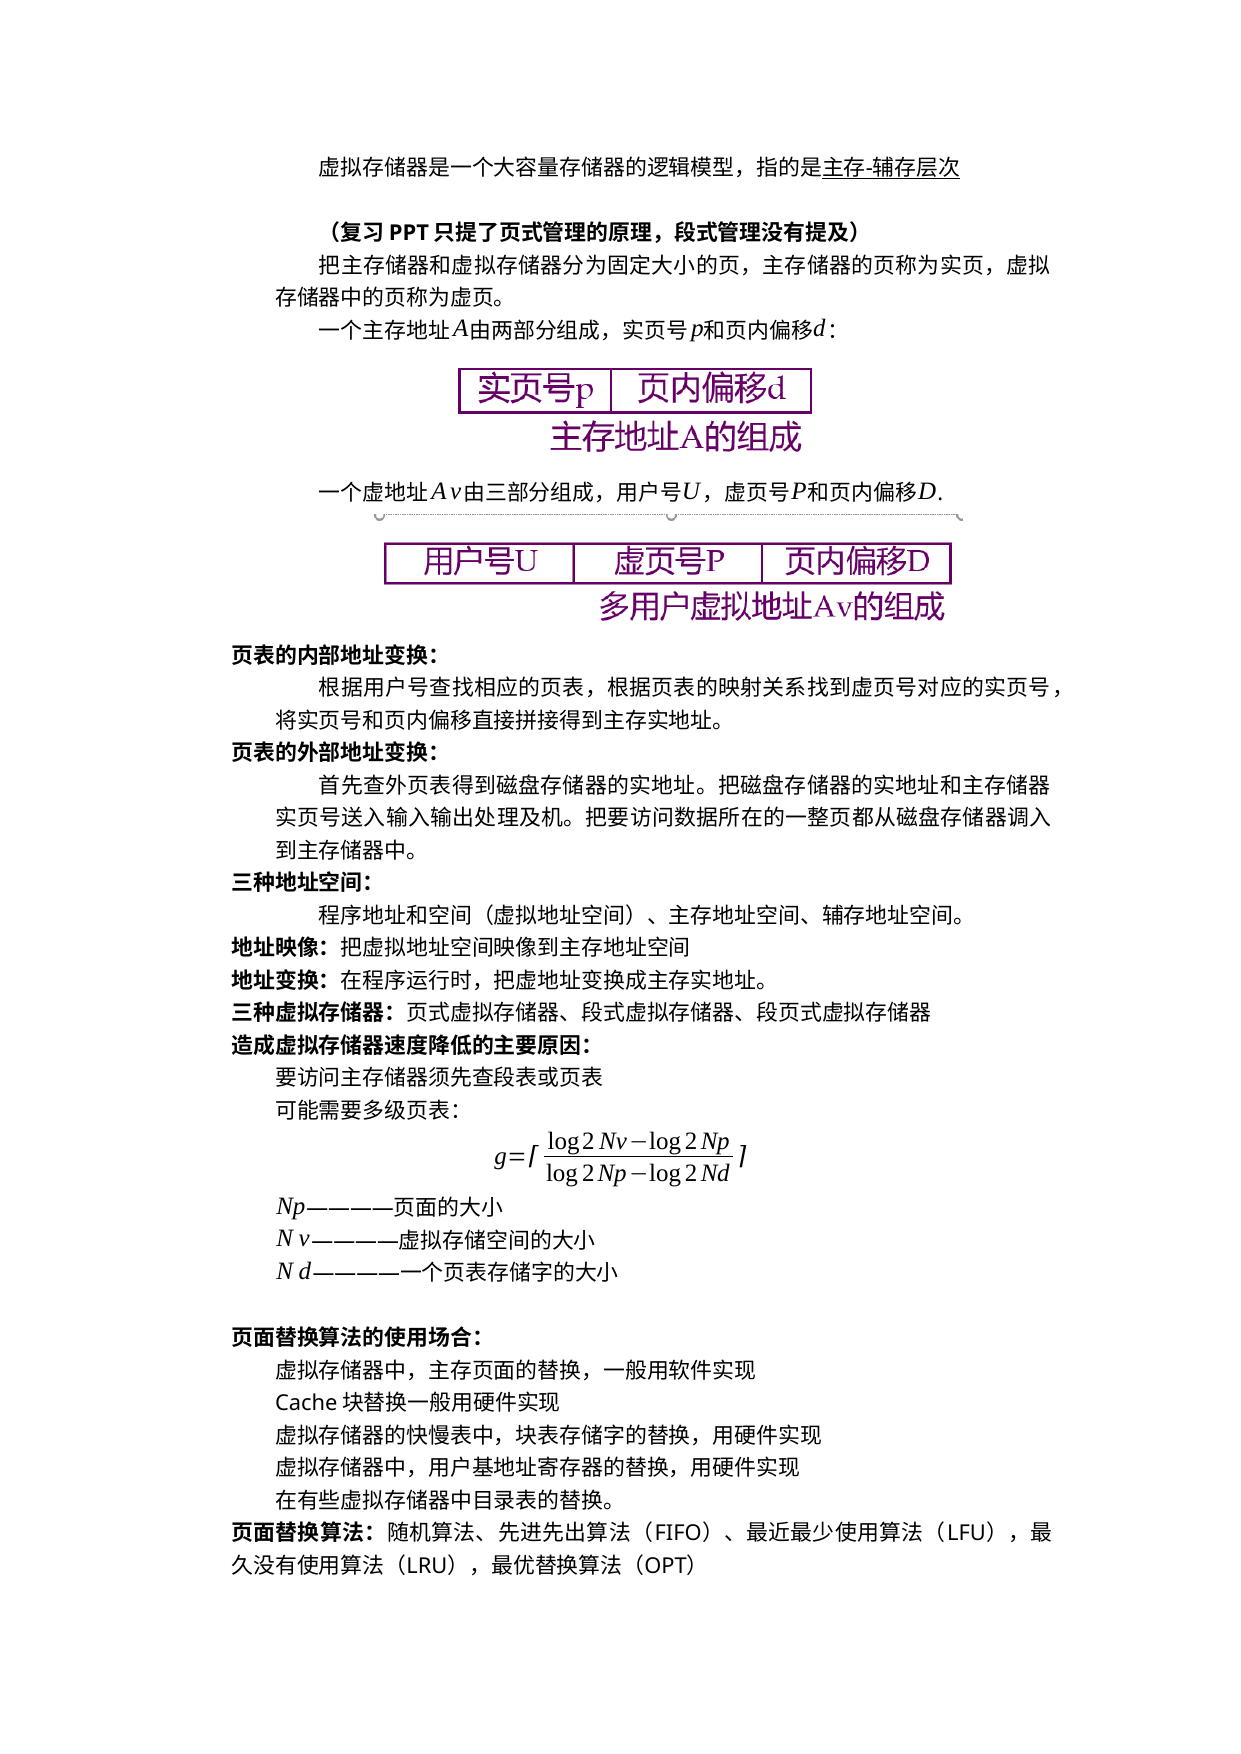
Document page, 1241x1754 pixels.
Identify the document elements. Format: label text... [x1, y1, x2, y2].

text 页表的内部地址变换： [187, 637, 1053, 670]
text 程序地址和空间（虚拟地址空间）、主存地址空间、辅存地址空间。 [187, 897, 1053, 930]
picture [362, 514, 963, 631]
text 页面替换算法的使用场合： [187, 1320, 1053, 1352]
text 根据用户号查找相应的页表，根据页表的映射关系找到虚页号对应的实页号，将实页号和页内偏移直接拼接得到主存实地址。 [275, 670, 1053, 735]
text 首先查外页表得到磁盘存储器的实地址。把磁盘存储器的实地址和主存储器实页号送入输入输出处理及机。把要访问数据所在的一整页都从磁盘存储器调入到主存储器中。 [275, 767, 1053, 865]
text 可能需要多级页表： [187, 1092, 1053, 1125]
text ————虚拟存储空间的大小 [187, 1222, 1053, 1255]
text 虚拟存储器是一个大容量存储器的逻辑模型，指的是主存-辅存层次 [187, 150, 1053, 182]
text 虚拟存储器中，主存页面的替换，一般用软件实现 [187, 1352, 1053, 1385]
text 虚拟存储器的快慢表中，块表存储字的替换，用硬件实现 [187, 1417, 1053, 1450]
text 一个主存地址由两部分组成，实页号和页内偏移： [275, 312, 1053, 345]
text ————一个页表存储字的大小 [187, 1255, 1053, 1287]
text （复习PPT只提了页式管理的原理，段式管理没有提及） [187, 215, 1053, 247]
text 三种地址空间： [187, 865, 1053, 897]
text ————页面的大小 [187, 1190, 1053, 1222]
text 在有些虚拟存储器中目录表的替换。 [187, 1482, 1053, 1515]
text 虚拟存储器中，用户基地址寄存器的替换，用硬件实现 [187, 1450, 1053, 1482]
text 一个虚地址由三部分组成，用户号，虚页号和页内偏移. [275, 475, 1053, 507]
text 三种虚拟存储器：页式虚拟存储器、段式虚拟存储器、段页式虚拟存储器 [187, 995, 1053, 1027]
text 地址映像：把虚拟地址空间映像到主存地址空间 [187, 930, 1053, 962]
text 造成虚拟存储器速度降低的主要原因： [187, 1027, 1053, 1060]
text Cache块替换一般用硬件实现 [187, 1385, 1053, 1417]
text 地址变换：在程序运行时，把虚地址变换成主存实地址。 [187, 962, 1053, 995]
text 页面替换算法：随机算法、先进先出算法（FIFO）、最近最少使用算法（LFU），最久没有使用算法（LRU），最优替换算法（OPT） [231, 1515, 1053, 1580]
text 把主存储器和虚拟存储器分为固定大小的页，主存储器的页称为实页，虚拟存储器中的页称为虚页。 [275, 247, 1053, 312]
text 页表的外部地址变换： [187, 735, 1053, 767]
text 要访问主存储器须先查段表或页表 [187, 1060, 1053, 1092]
picture [362, 360, 821, 460]
